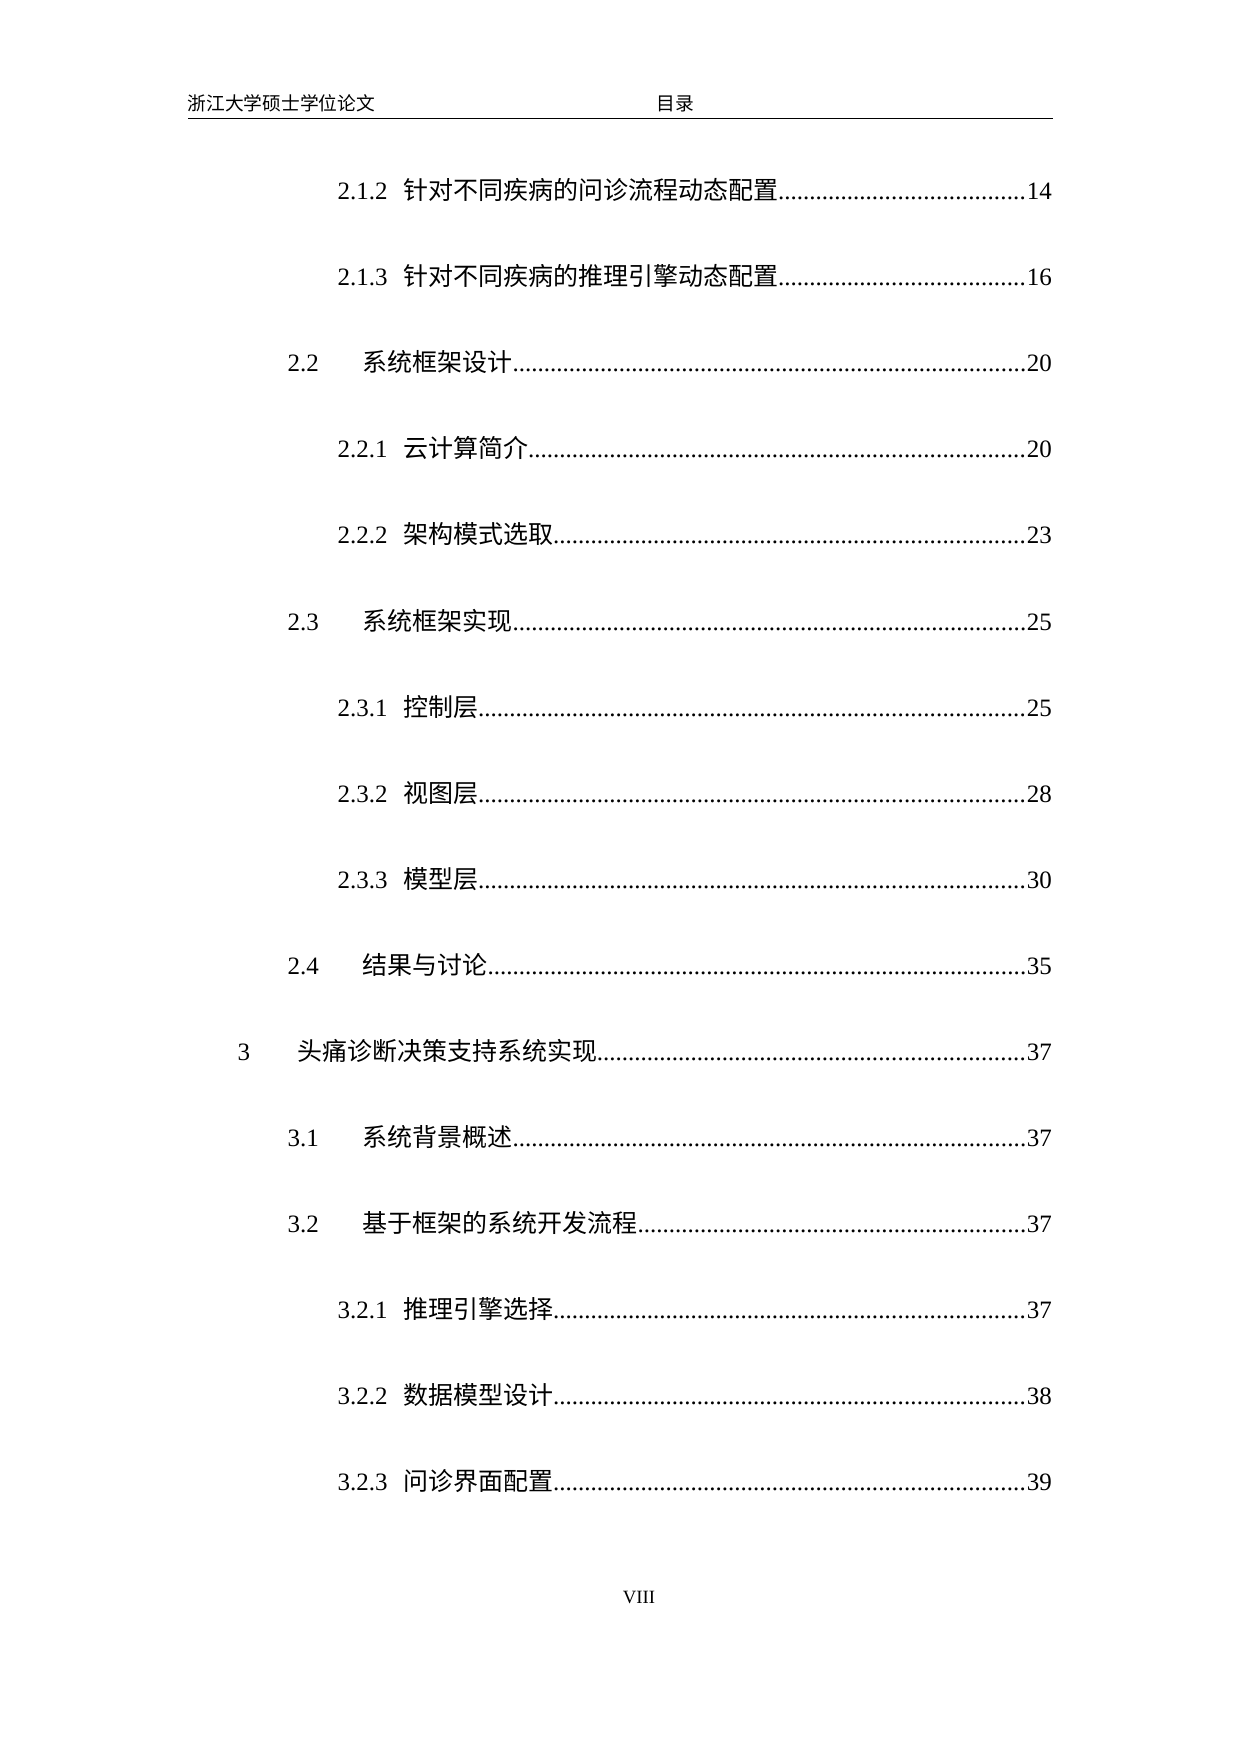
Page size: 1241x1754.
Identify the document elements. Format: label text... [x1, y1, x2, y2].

text 3.2.2 数据模型设计 38 [287, 1359, 1053, 1427]
text 3.1 系统背景概述 37 [237, 1101, 1053, 1169]
text 3.2 基于框架的系统开发流程 37 [237, 1187, 1053, 1255]
text 2.4 结果与讨论 35 [237, 929, 1053, 997]
text 2.2.1 云计算简介 20 [287, 413, 1053, 481]
text 2.2 系统框架设计 20 [237, 327, 1053, 395]
text 2.1.2 针对不同疾病的问诊流程动态配置 14 [287, 155, 1053, 223]
text 2.3 系统框架实现 25 [237, 585, 1053, 653]
text 3.2.1 推理引擎选择 37 [287, 1273, 1053, 1341]
text 2.3.1 控制层 25 [287, 671, 1053, 739]
text 3 头痛诊断决策支持系统实现 37 [187, 1015, 1053, 1083]
text 2.2.2 架构模式选取 23 [287, 499, 1053, 567]
text 2.3.3 模型层 30 [287, 843, 1053, 911]
text 2.3.2 视图层 28 [287, 757, 1053, 825]
text 3.2.3 问诊界面配置 39 [287, 1446, 1053, 1513]
text 2.1.3 针对不同疾病的推理引擎动态配置 16 [287, 241, 1053, 309]
